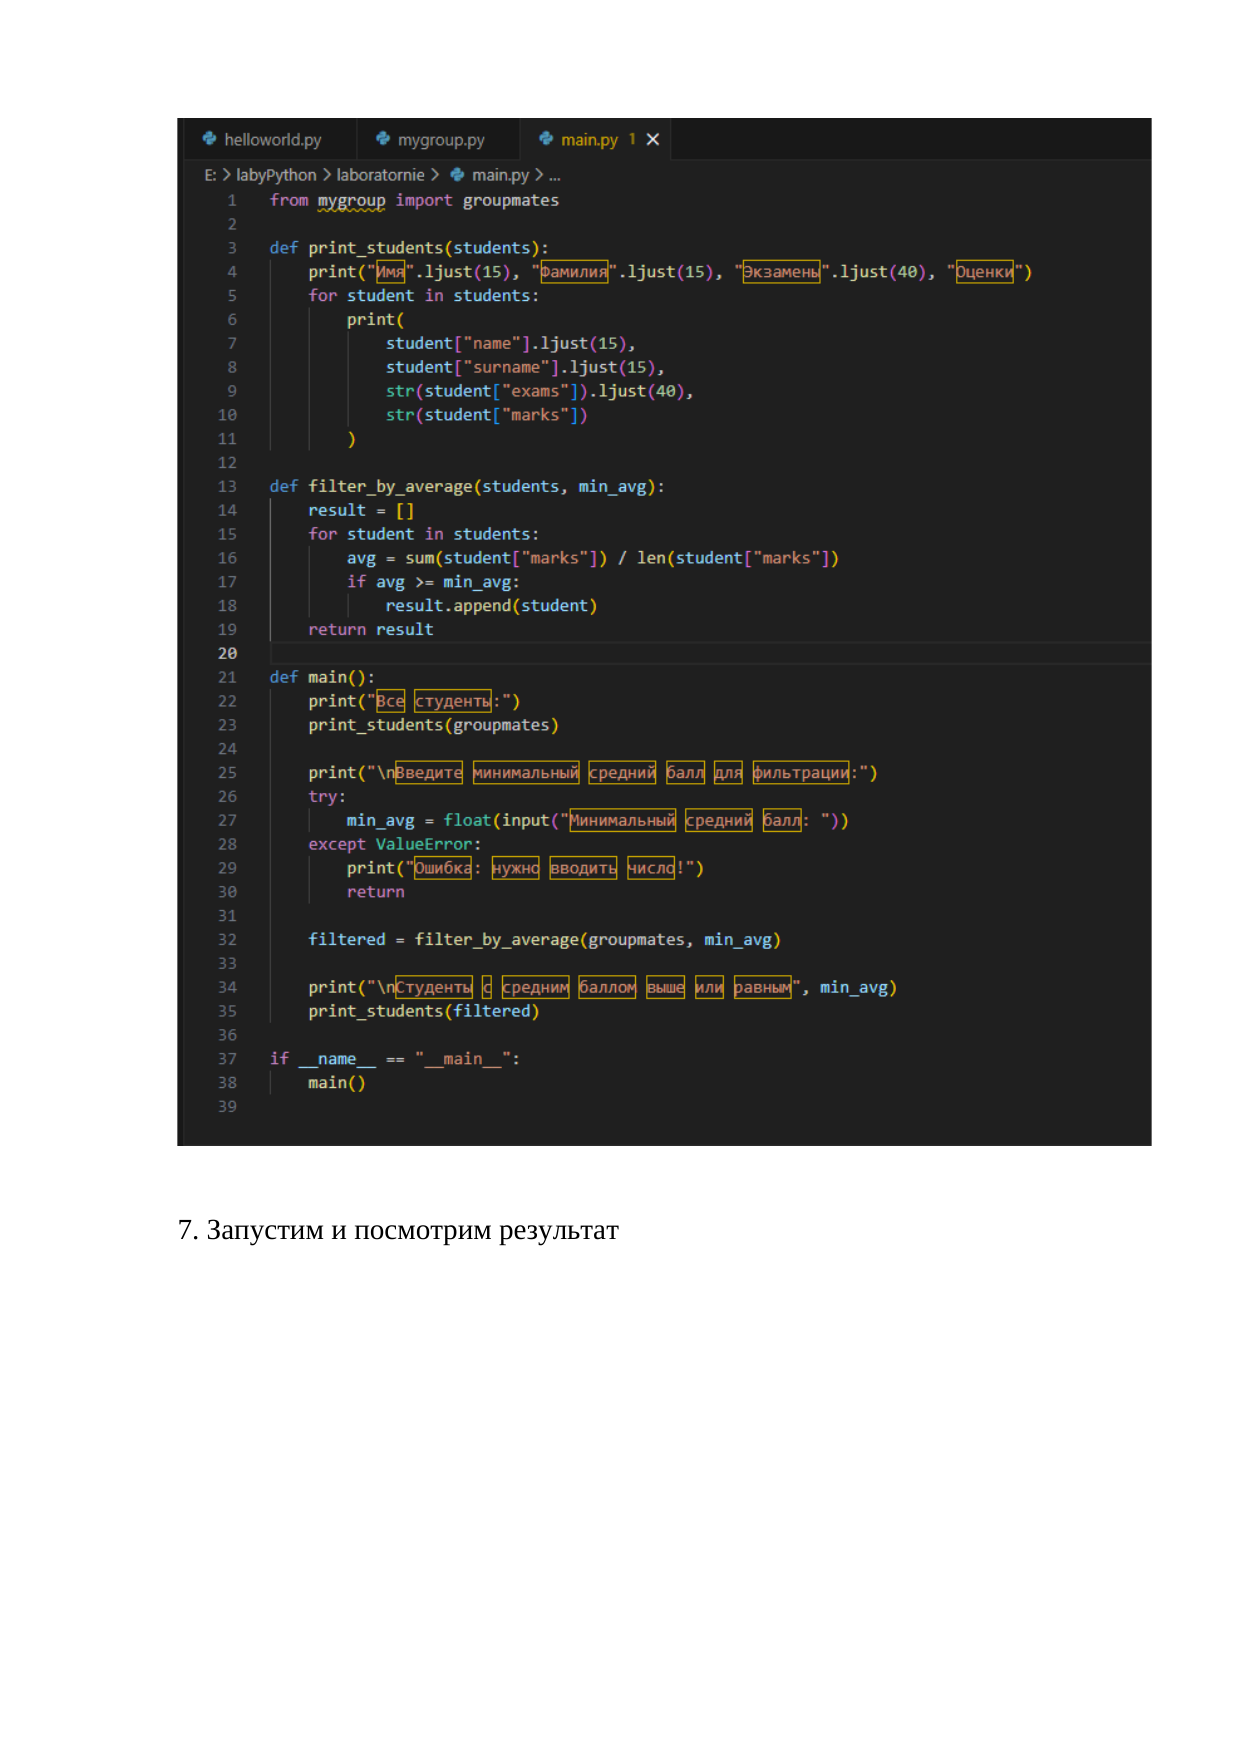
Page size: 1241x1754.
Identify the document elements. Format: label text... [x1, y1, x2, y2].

text 7. Запустим и посмотрим результат [177, 1212, 1152, 1246]
picture [177, 118, 1152, 1146]
